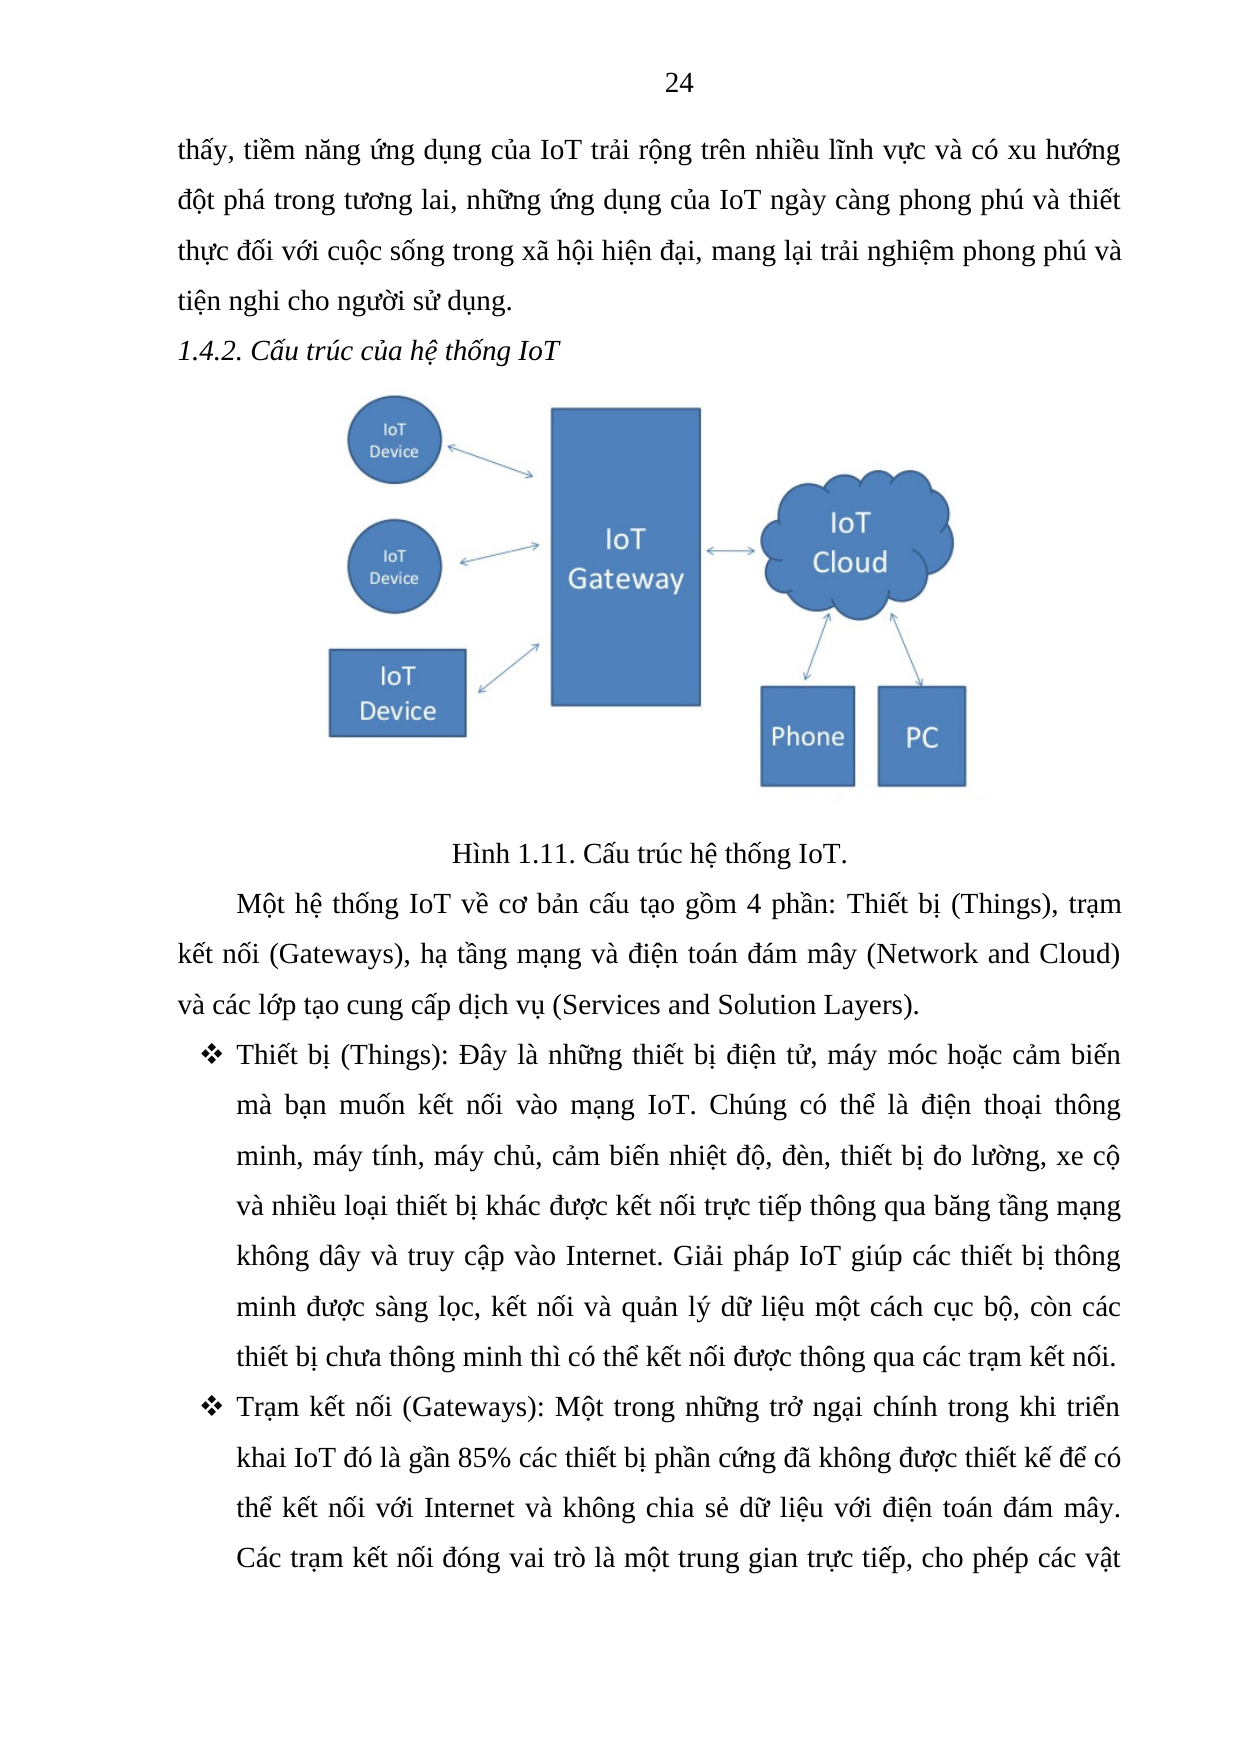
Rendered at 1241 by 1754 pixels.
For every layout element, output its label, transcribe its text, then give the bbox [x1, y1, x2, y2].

picture [309, 383, 991, 807]
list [199, 1389, 1122, 1574]
subtitle 1.4.2. Cấu trúc của hệ thống IoT [177, 333, 1122, 367]
list Thiết bị (Things): Đây là những thiết bị điện tử, máy móc hoặc cảm biến mà bạn muốn kết nối vào mạng IoT. Chúng có thể là điện thoại thông minh, máy tính, máy chủ, cảm biến nhiệt độ, đèn, thiết bị đo lường, xe cộ và nhiều loại thiết bị khác được kết nối trực tiếp thông qua băng tầng mạng không dây và truy cập vào Internet. Giải pháp IoT giúp các thiết bị thông minh được sàng lọc, kết nối và quản lý dữ liệu một cách cục bộ, còn các thiết bị chưa thông minh thì có thể kết nối được thông qua các trạm kết nối. [199, 1037, 1122, 1373]
text Một hệ thống IoT về cơ bản cấu tạo gồm 4 phần: Thiết bị (Things), trạm kết nối (Gateways), hạ tầng mạng và điện toán đám mây (Network and Cloud) và các lớp tạo cung cấp dịch vụ (Services and Solution Layers). [177, 886, 1122, 1020]
text Cấu trúc hệ thống IoT. [177, 836, 1122, 869]
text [177, 132, 1122, 317]
